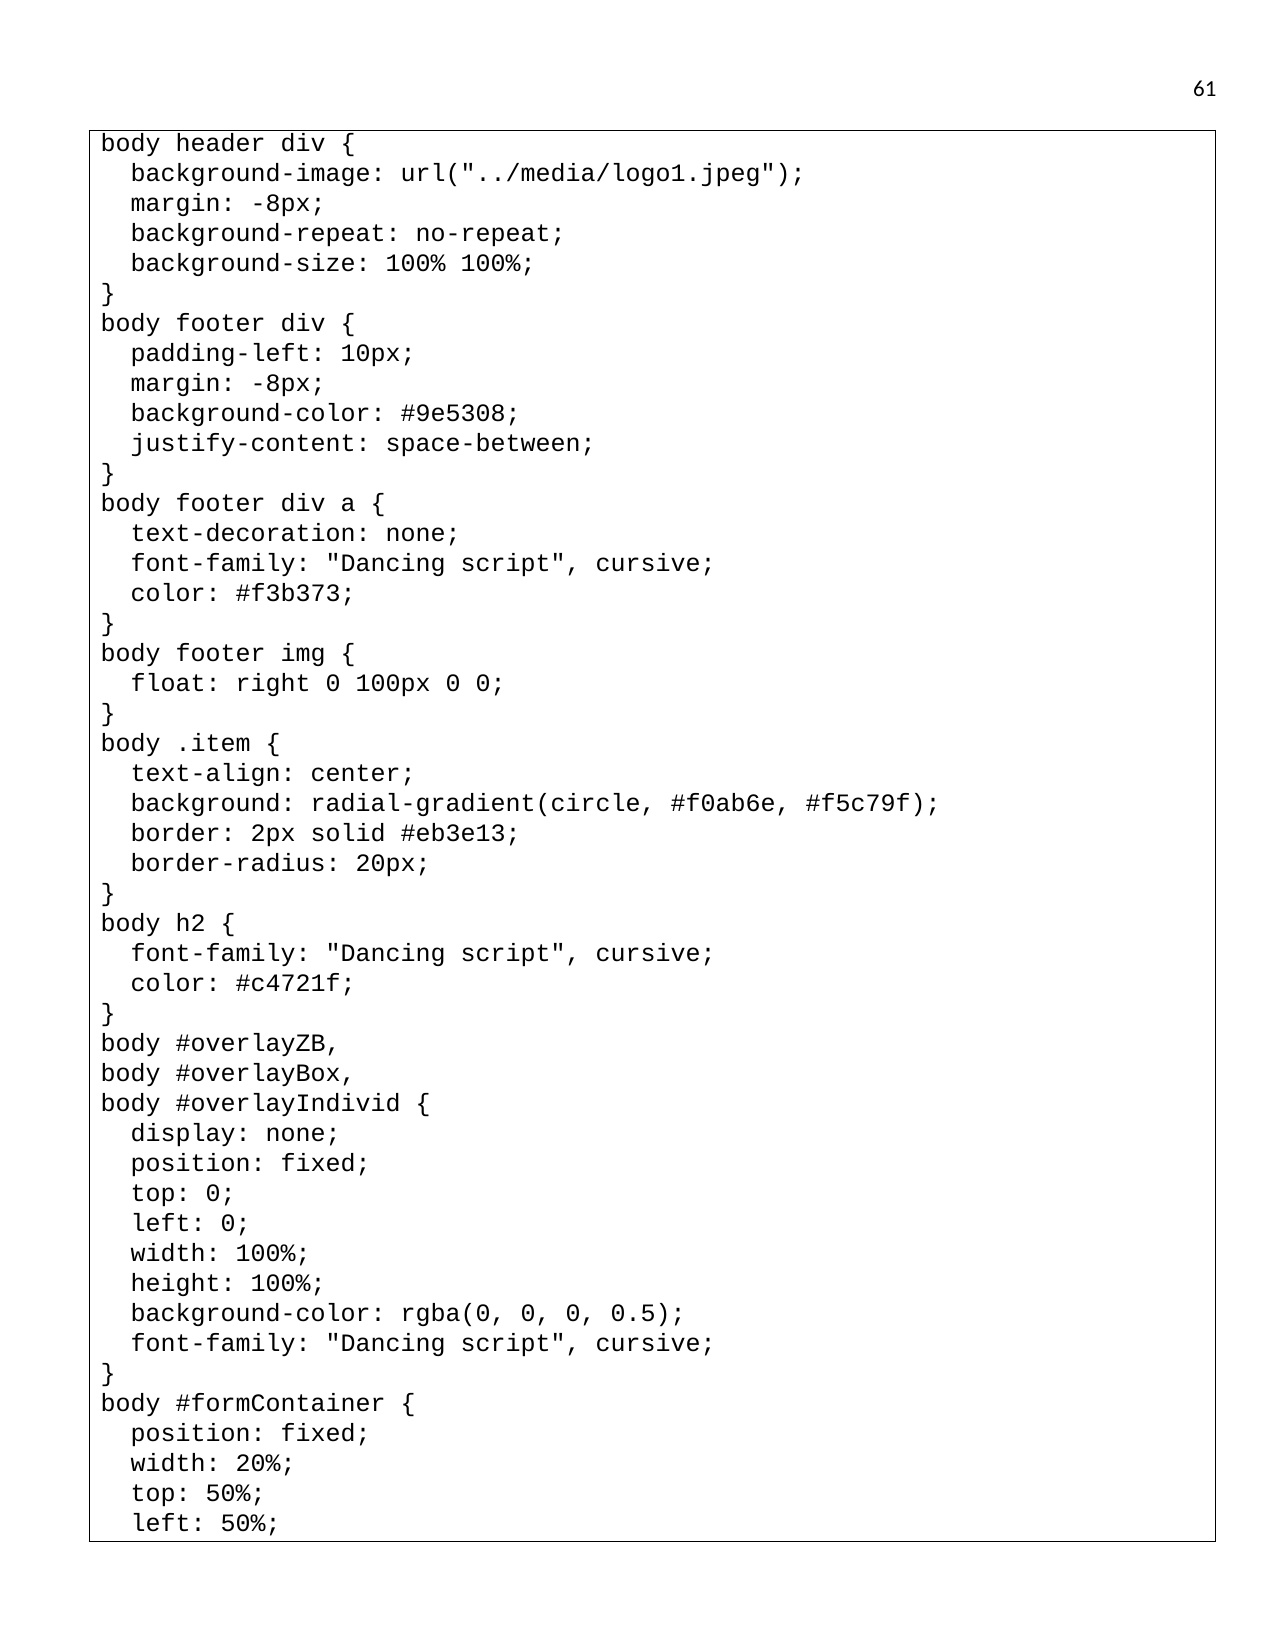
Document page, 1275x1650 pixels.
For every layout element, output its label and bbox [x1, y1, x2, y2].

table_header [90, 131, 1215, 1541]
